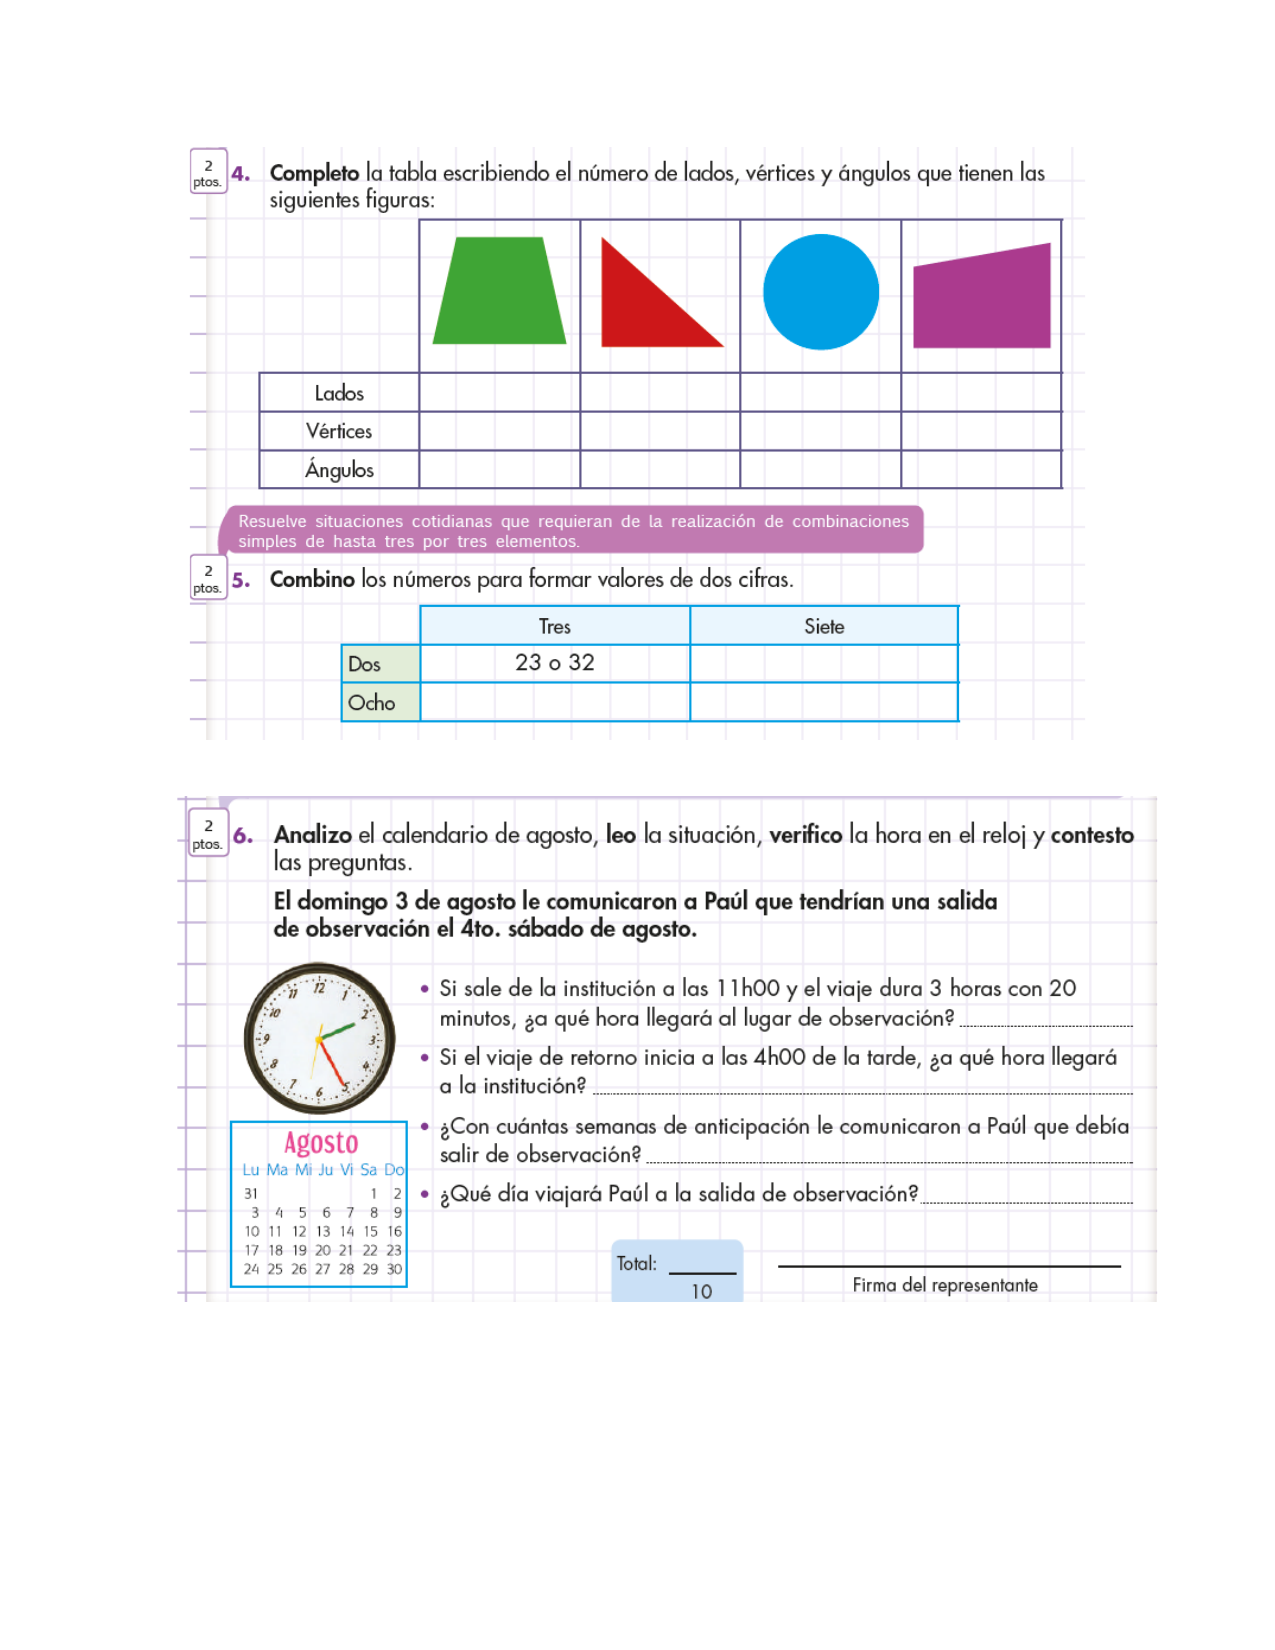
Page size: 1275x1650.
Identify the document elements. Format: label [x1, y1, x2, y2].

picture [177, 796, 1158, 1302]
picture [189, 147, 1086, 740]
